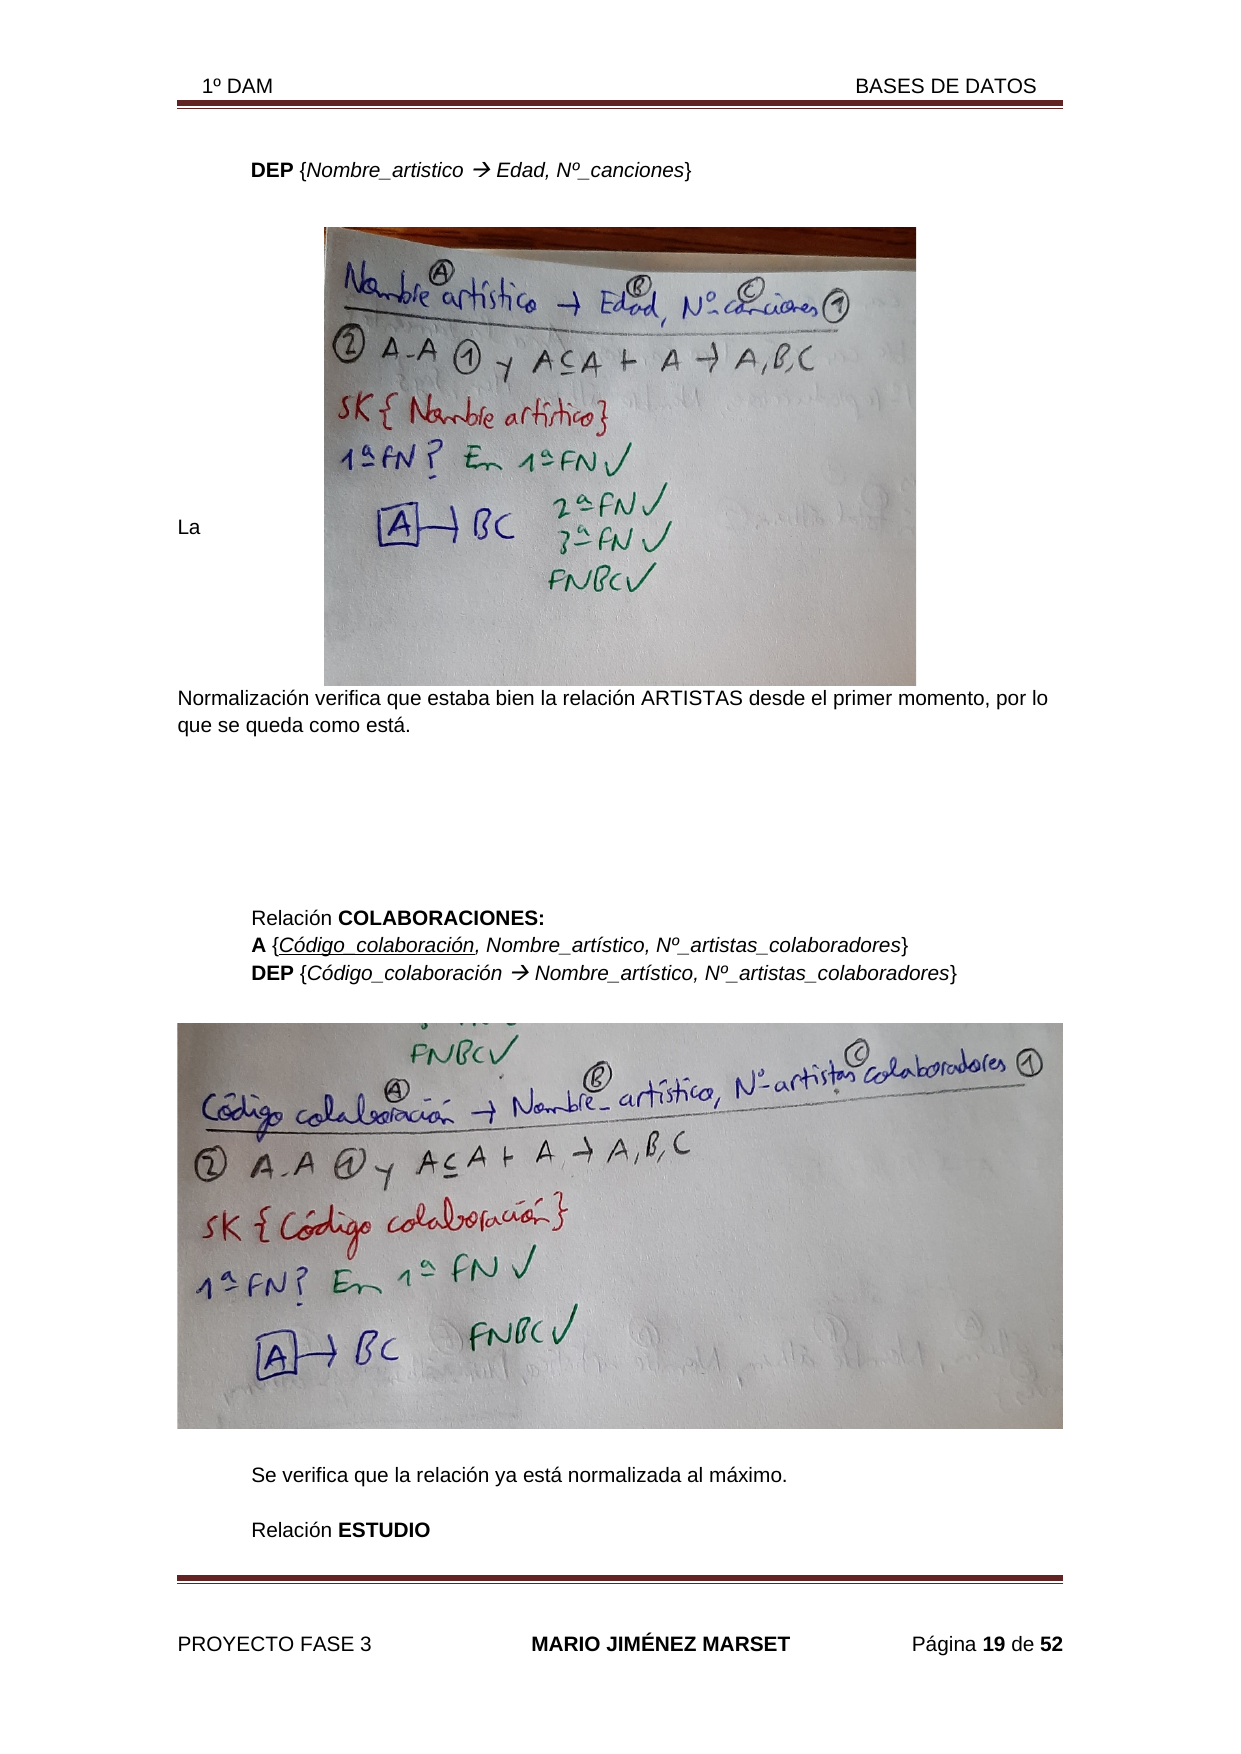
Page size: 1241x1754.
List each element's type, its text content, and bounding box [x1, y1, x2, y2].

picture [177, 1023, 1063, 1429]
picture [324, 227, 917, 686]
text Relación COLABORACIONES: [177, 906, 1063, 929]
text DEP {Código_colaboración Nombre_artístico, Nº_artistas_colaboradores} [177, 961, 1063, 985]
text La Normalización verifica que estaba bien la relación ARTISTAS desde el primer momento, por lo que se queda como está. [177, 515, 1063, 737]
text A {Código_colaboración, Nombre_artístico, Nº_artistas_colaboradores} [177, 933, 1063, 957]
text Se verifica que la relación ya está normalizada al máximo. [177, 1463, 1063, 1487]
text Relación ESTUDIO [177, 1518, 1063, 1542]
text DEP {Nombre_artistico Edad, Nº_canciones} [251, 157, 1063, 181]
